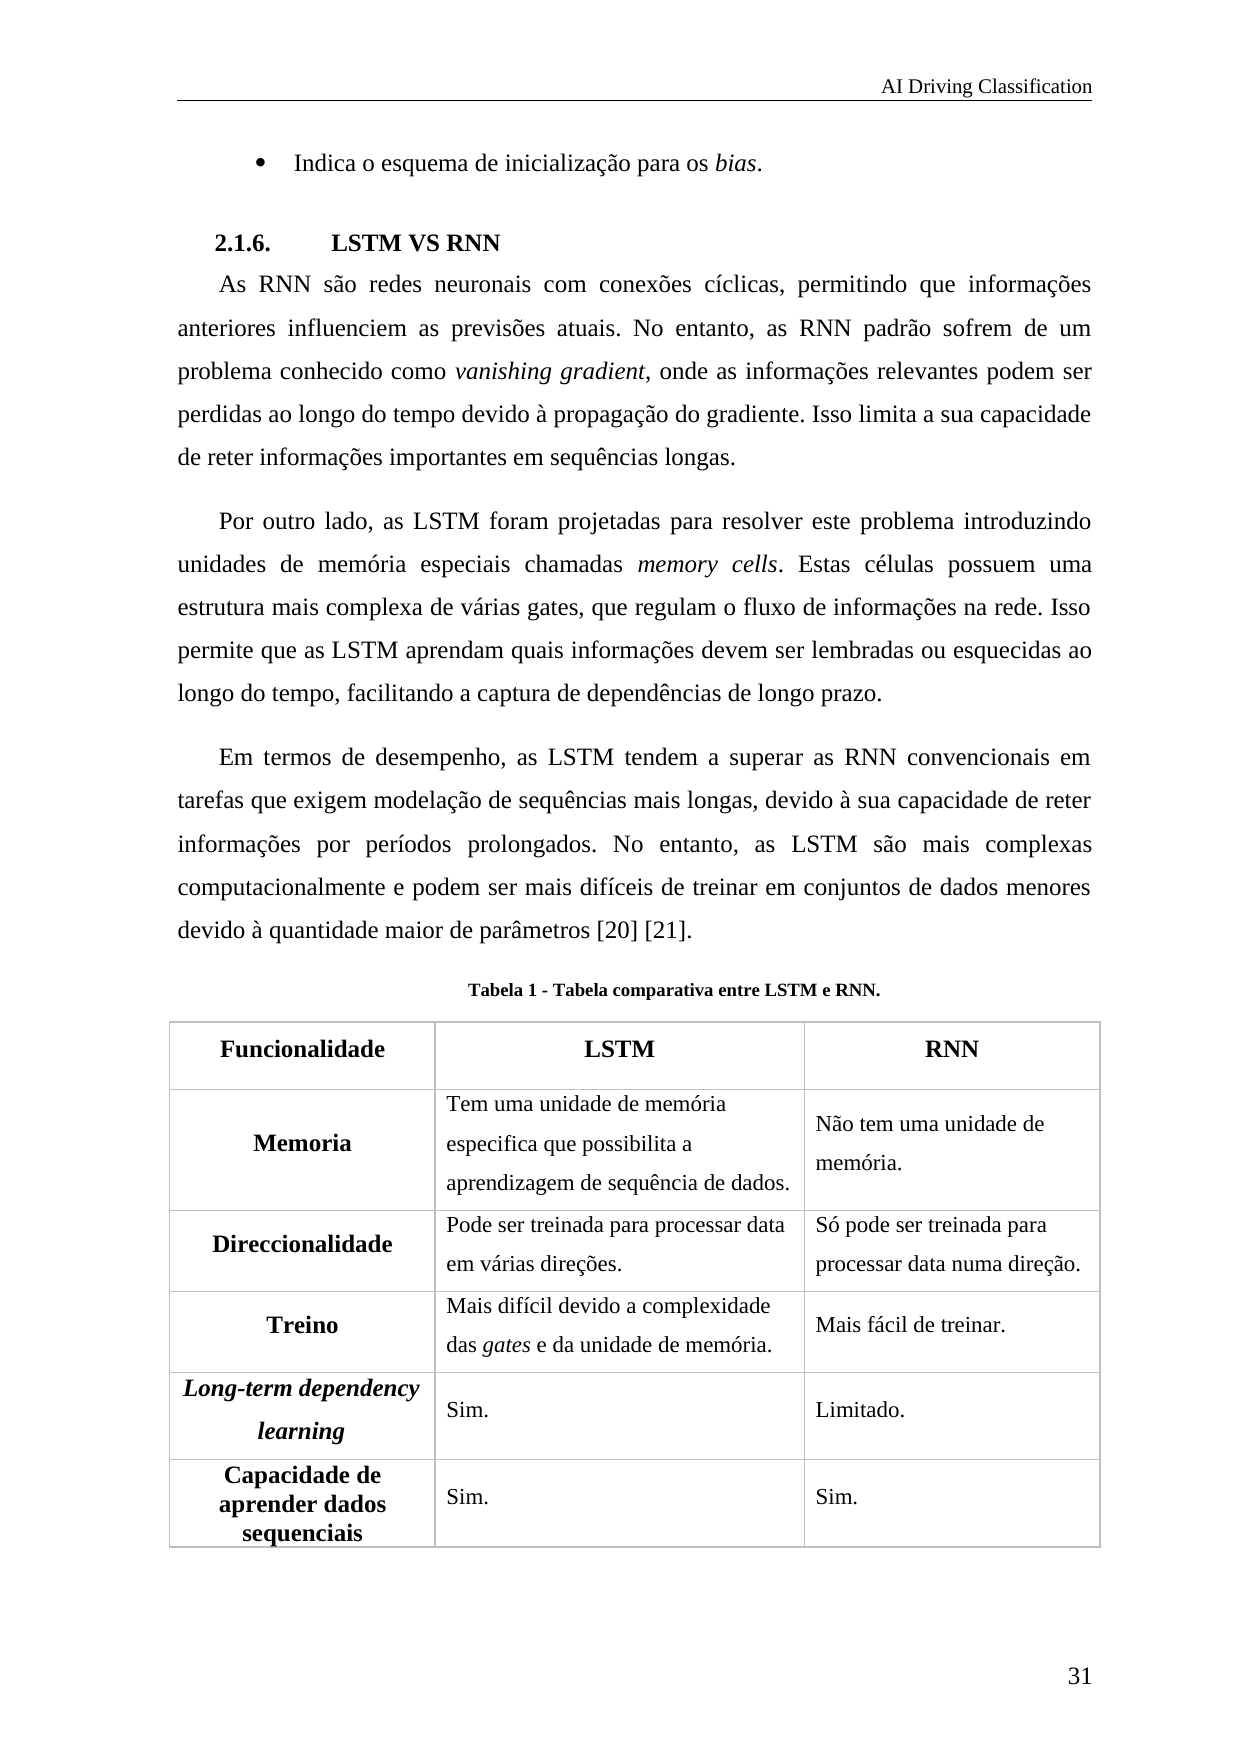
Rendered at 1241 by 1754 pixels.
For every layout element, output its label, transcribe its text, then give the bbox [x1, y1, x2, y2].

table_header RNN [805, 1023, 1099, 1089]
table_cell Mais fácil de treinar. [805, 1292, 1099, 1372]
table_cell Treino [170, 1292, 434, 1372]
table_cell Sim. [436, 1373, 804, 1459]
table_cell Só pode ser treinada para processar data numa direção. [805, 1211, 1099, 1291]
table_header LSTM [436, 1023, 804, 1089]
text As RNN são redes neuronais com conexões cíclicas, permitindo que informações anteriores influenciem as previsões atuais. No entanto, as RNN padrão sofrem de um problema conhecido como vanishing gradient, onde as informações relevantes podem ser perdidas ao longo do tempo devido à propagação do gradiente. Isso limita a sua capacidade de reter informações importantes em sequências longas. [177, 269, 1092, 471]
table_cell Tem uma unidade de memória especifica que possibilita a aprendizagem de sequência de dados. [436, 1090, 804, 1210]
text Em termos de desempenho, as LSTM tendem a superar as RNN convencionais em tarefas que exigem modelação de sequências mais longas, devido à sua capacidade de reter informações por períodos prolongados. No entanto, as LSTM são mais complexas computacionalmente e podem ser mais difíceis de treinar em conjuntos de dados menores devido à quantidade maior de parâmetros . [177, 742, 1092, 944]
table_cell Long-term dependency learning [170, 1373, 434, 1459]
text Tabela 1 - Tabela comparativa entre LSTM e RNN. [256, 979, 1092, 1001]
table_header Funcionalidade [170, 1023, 434, 1089]
table_cell Capacidade de aprender dados sequenciais [170, 1460, 434, 1546]
table_cell Pode ser treinada para processar data em várias direções. [436, 1211, 804, 1291]
subtitle LSTM VS RNN [214, 228, 1092, 257]
table_cell Limitado. [805, 1373, 1099, 1459]
table_cell Sim. [805, 1460, 1099, 1546]
table_cell Direccionalidade [170, 1211, 434, 1291]
list Indica o esquema de inicialização para os bias. [256, 148, 1092, 176]
table_cell Não tem uma unidade de memória. [805, 1090, 1099, 1210]
text Por outro lado, as LSTM foram projetadas para resolver este problema introduzindo unidades de memória especiais chamadas memory cells. Estas células possuem uma estrutura mais complexa de várias gates, que regulam o fluxo de informações na rede. Isso permite que as LSTM aprendam quais informações devem ser lembradas ou esquecidas ao longo do tempo, facilitando a captura de dependências de longo prazo. [177, 506, 1092, 707]
table_cell Sim. [436, 1460, 804, 1546]
table_cell Mais difícil devido a complexidade das gates e da unidade de memória. [436, 1292, 804, 1372]
table_cell Memoria [170, 1090, 434, 1210]
